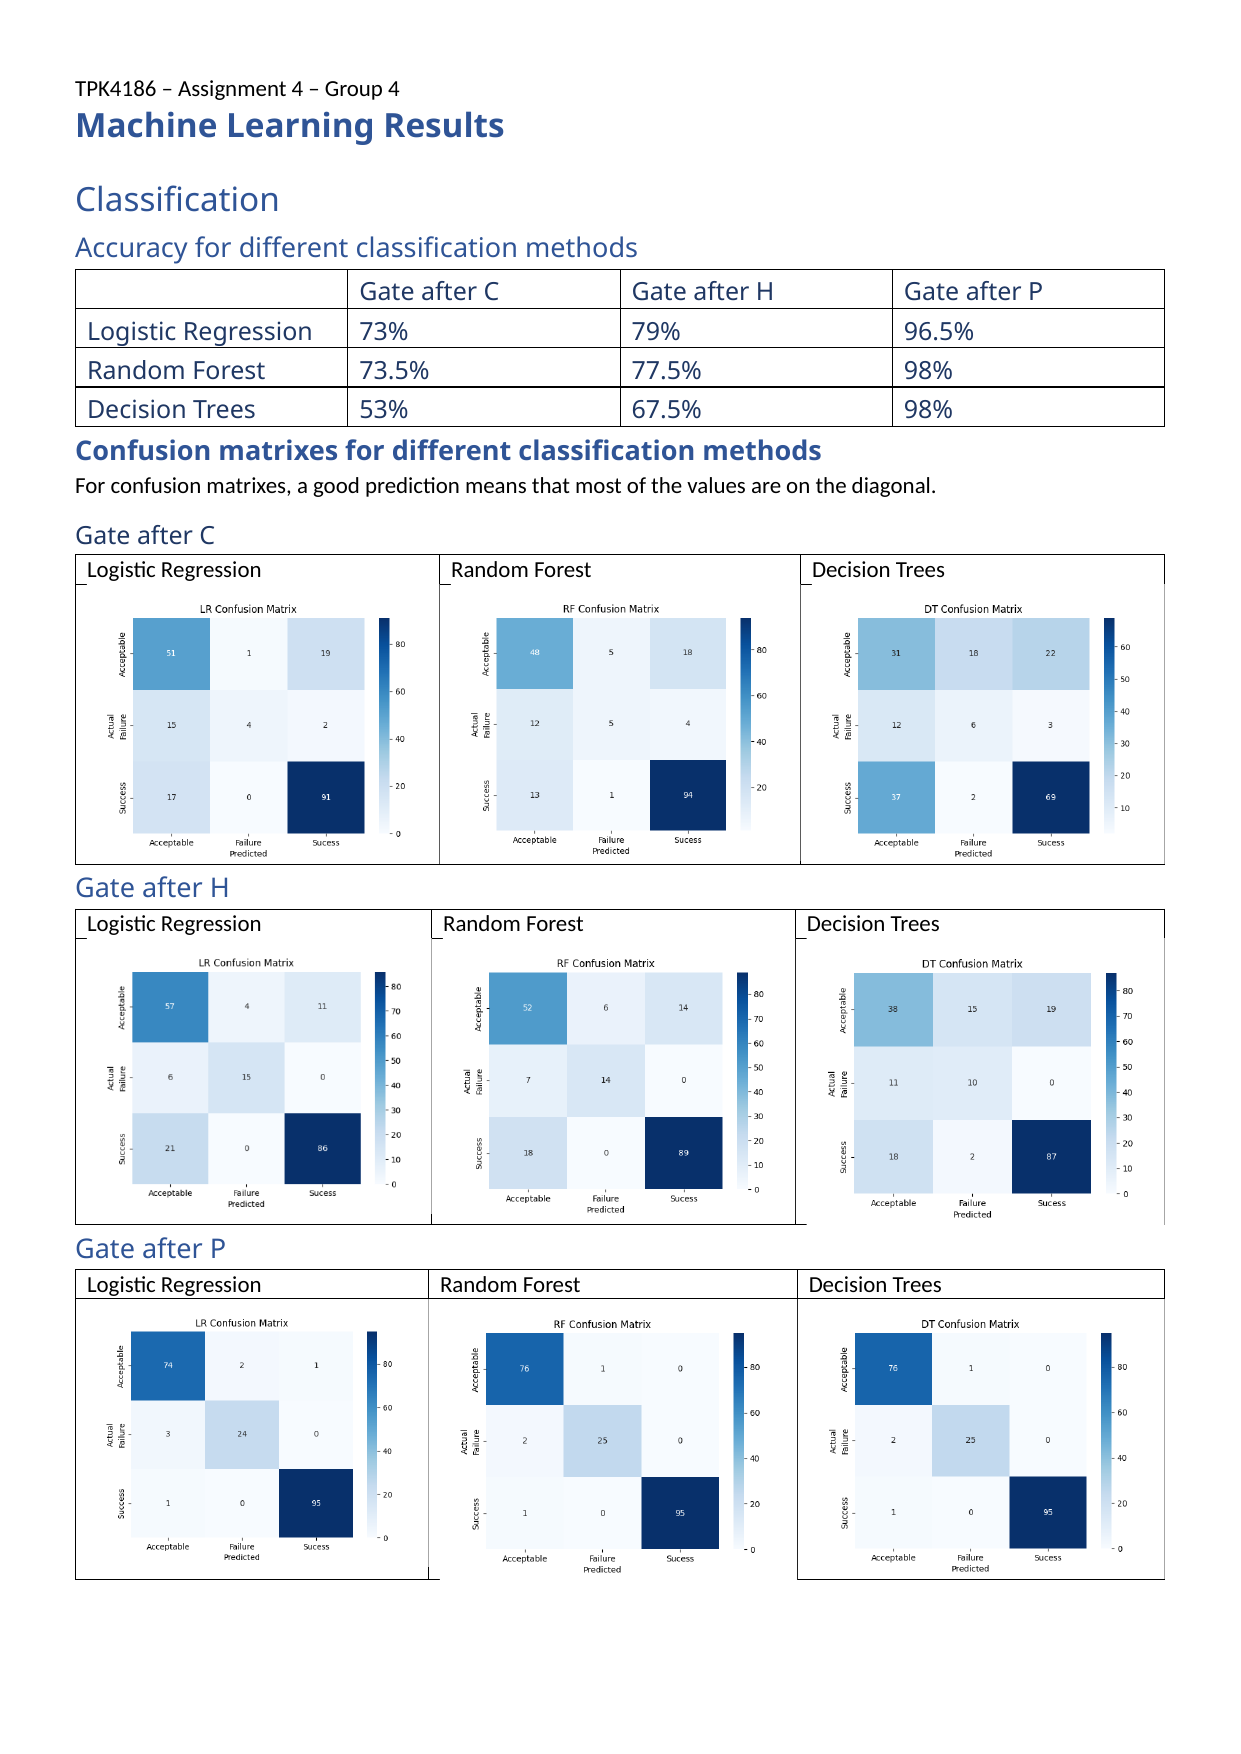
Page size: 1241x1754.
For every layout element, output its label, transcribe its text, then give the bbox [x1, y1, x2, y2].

table_header Decision Trees [798, 1270, 1164, 1298]
table_header Logistic Regression [76, 1270, 428, 1298]
picture [806, 938, 1165, 1225]
table_cell 73.5% [348, 348, 620, 386]
picture [439, 1299, 798, 1580]
table_cell 98% [893, 348, 1164, 386]
table_header Gate after C [348, 270, 620, 308]
table_cell 73% [348, 309, 620, 347]
subtitle Gate after P [75, 1229, 1165, 1266]
table_cell 67.5% [621, 388, 892, 426]
table_cell [76, 939, 431, 1224]
table_cell Random Forest [76, 348, 347, 386]
table_cell [798, 1299, 808, 1579]
table_cell [76, 1299, 428, 1579]
table_cell Decision Trees [76, 388, 347, 426]
picture [811, 584, 1165, 864]
table_cell Logistic Regression [76, 309, 347, 347]
text For confusion matrixes, a good prediction means that most of the values are on the diagonal. [75, 471, 1165, 499]
picture [450, 584, 801, 861]
table_cell 98% [893, 388, 1164, 426]
picture [808, 1299, 1165, 1579]
table_cell [429, 1299, 439, 1579]
subtitle Gate after H [75, 869, 1165, 906]
table_cell 53% [348, 388, 620, 426]
table_cell 96.5% [893, 309, 1164, 347]
table_header Random Forest [429, 1270, 797, 1298]
table_header Logistic Regression [76, 555, 439, 583]
table_cell 79% [621, 309, 892, 347]
table_cell [432, 939, 795, 1224]
subtitle Gate after C [75, 518, 1165, 552]
subtitle Classification [75, 176, 1165, 221]
subtitle Accuracy for different classification methods [75, 229, 1165, 266]
table_cell [440, 585, 800, 863]
picture [86, 1299, 429, 1567]
table_header Decision Trees [796, 910, 1164, 937]
table_header Gate after P [893, 270, 1164, 308]
subtitle Confusion matrixes for different classification methods [75, 431, 1165, 468]
table_header [76, 270, 347, 308]
table_header Random Forest [440, 555, 800, 583]
table_cell 77.5% [621, 348, 892, 386]
picture [442, 938, 796, 1220]
table_header Logistic Regression [76, 910, 431, 937]
table_cell [796, 939, 806, 1224]
subtitle Machine Learning Results [75, 102, 1165, 147]
picture [86, 584, 440, 864]
picture [86, 938, 432, 1214]
table_cell [801, 585, 811, 863]
table_header Gate after H [621, 270, 892, 308]
table_header Decision Trees [801, 555, 1164, 583]
table_cell [76, 585, 86, 863]
table_header Random Forest [432, 910, 795, 937]
